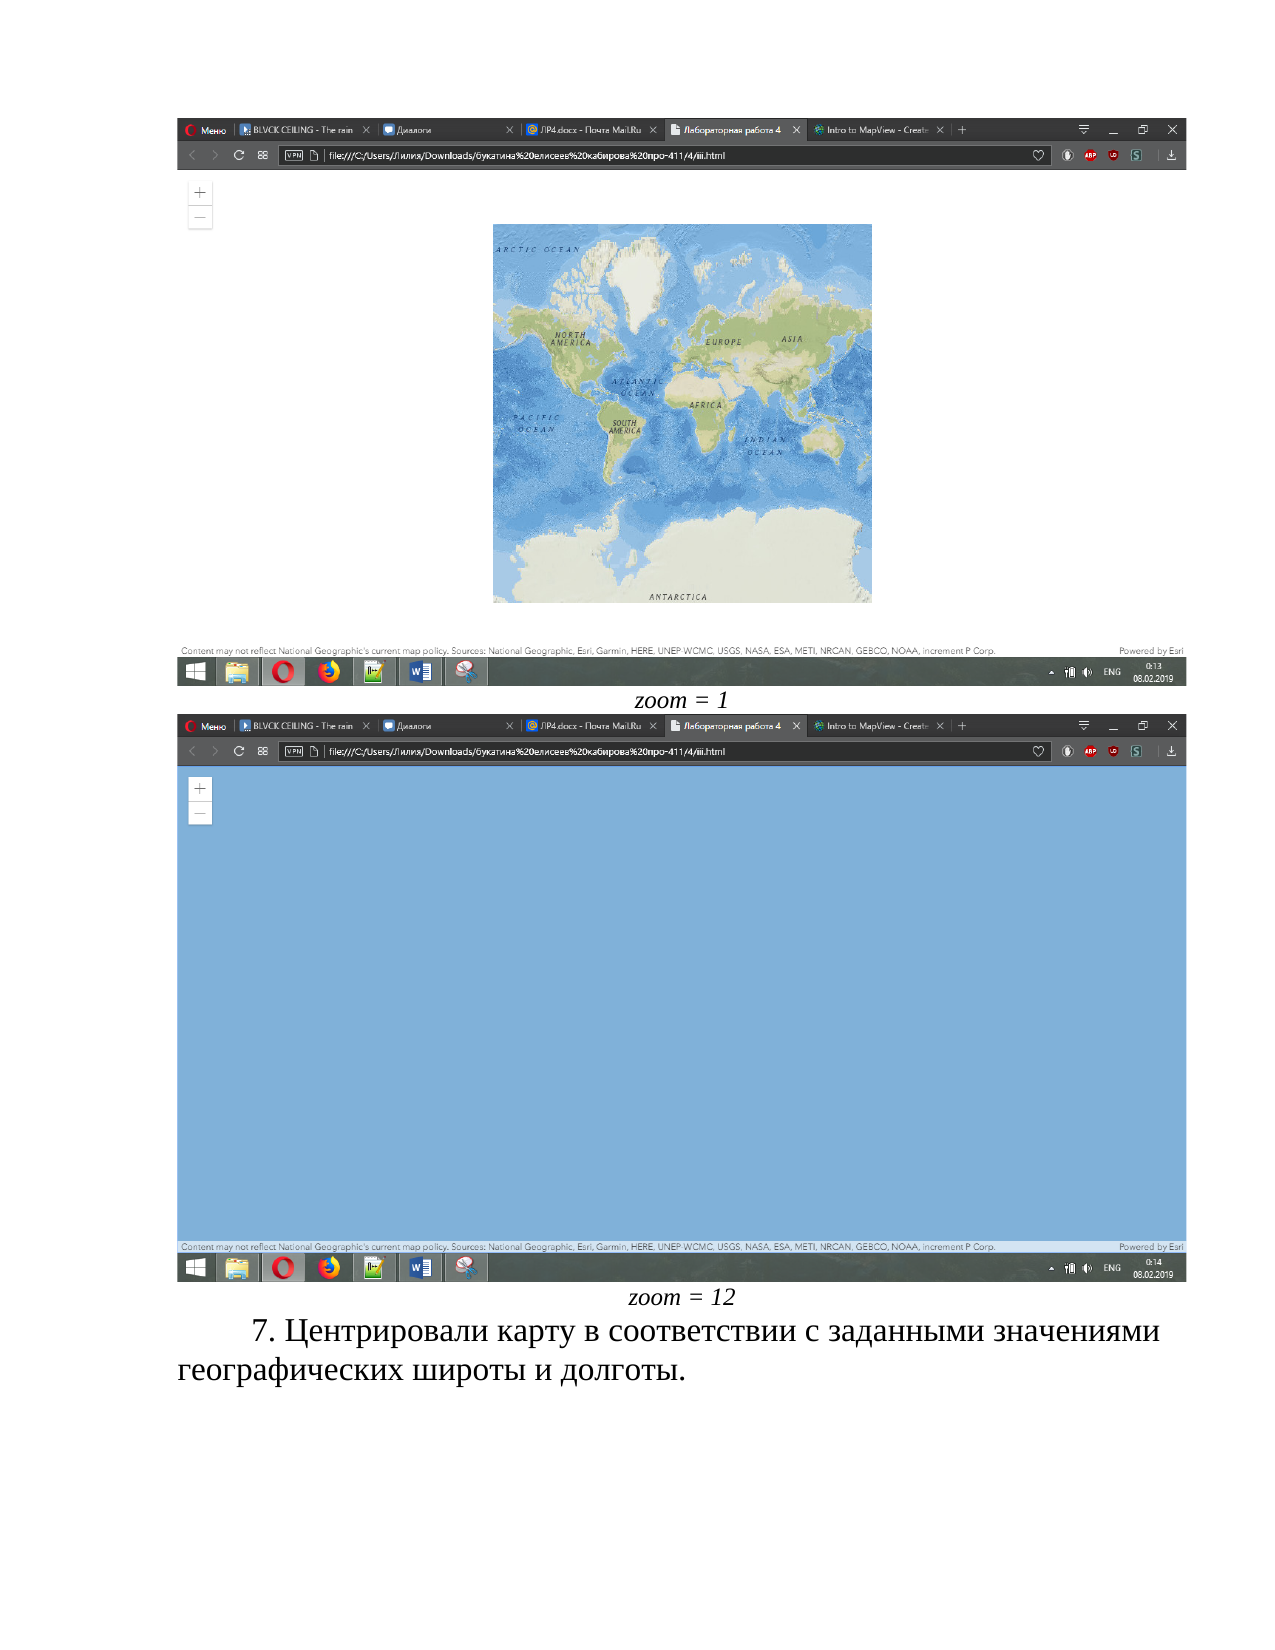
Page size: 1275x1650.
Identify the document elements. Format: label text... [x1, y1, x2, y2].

text zoom = 1 [177, 686, 1186, 714]
picture [177, 714, 1187, 1282]
picture [177, 118, 1187, 686]
text 7. Центрировали карту в соответствии с заданными значениями географических широты и долготы. [177, 1310, 1186, 1387]
text zoom = 12 [177, 1282, 1186, 1310]
